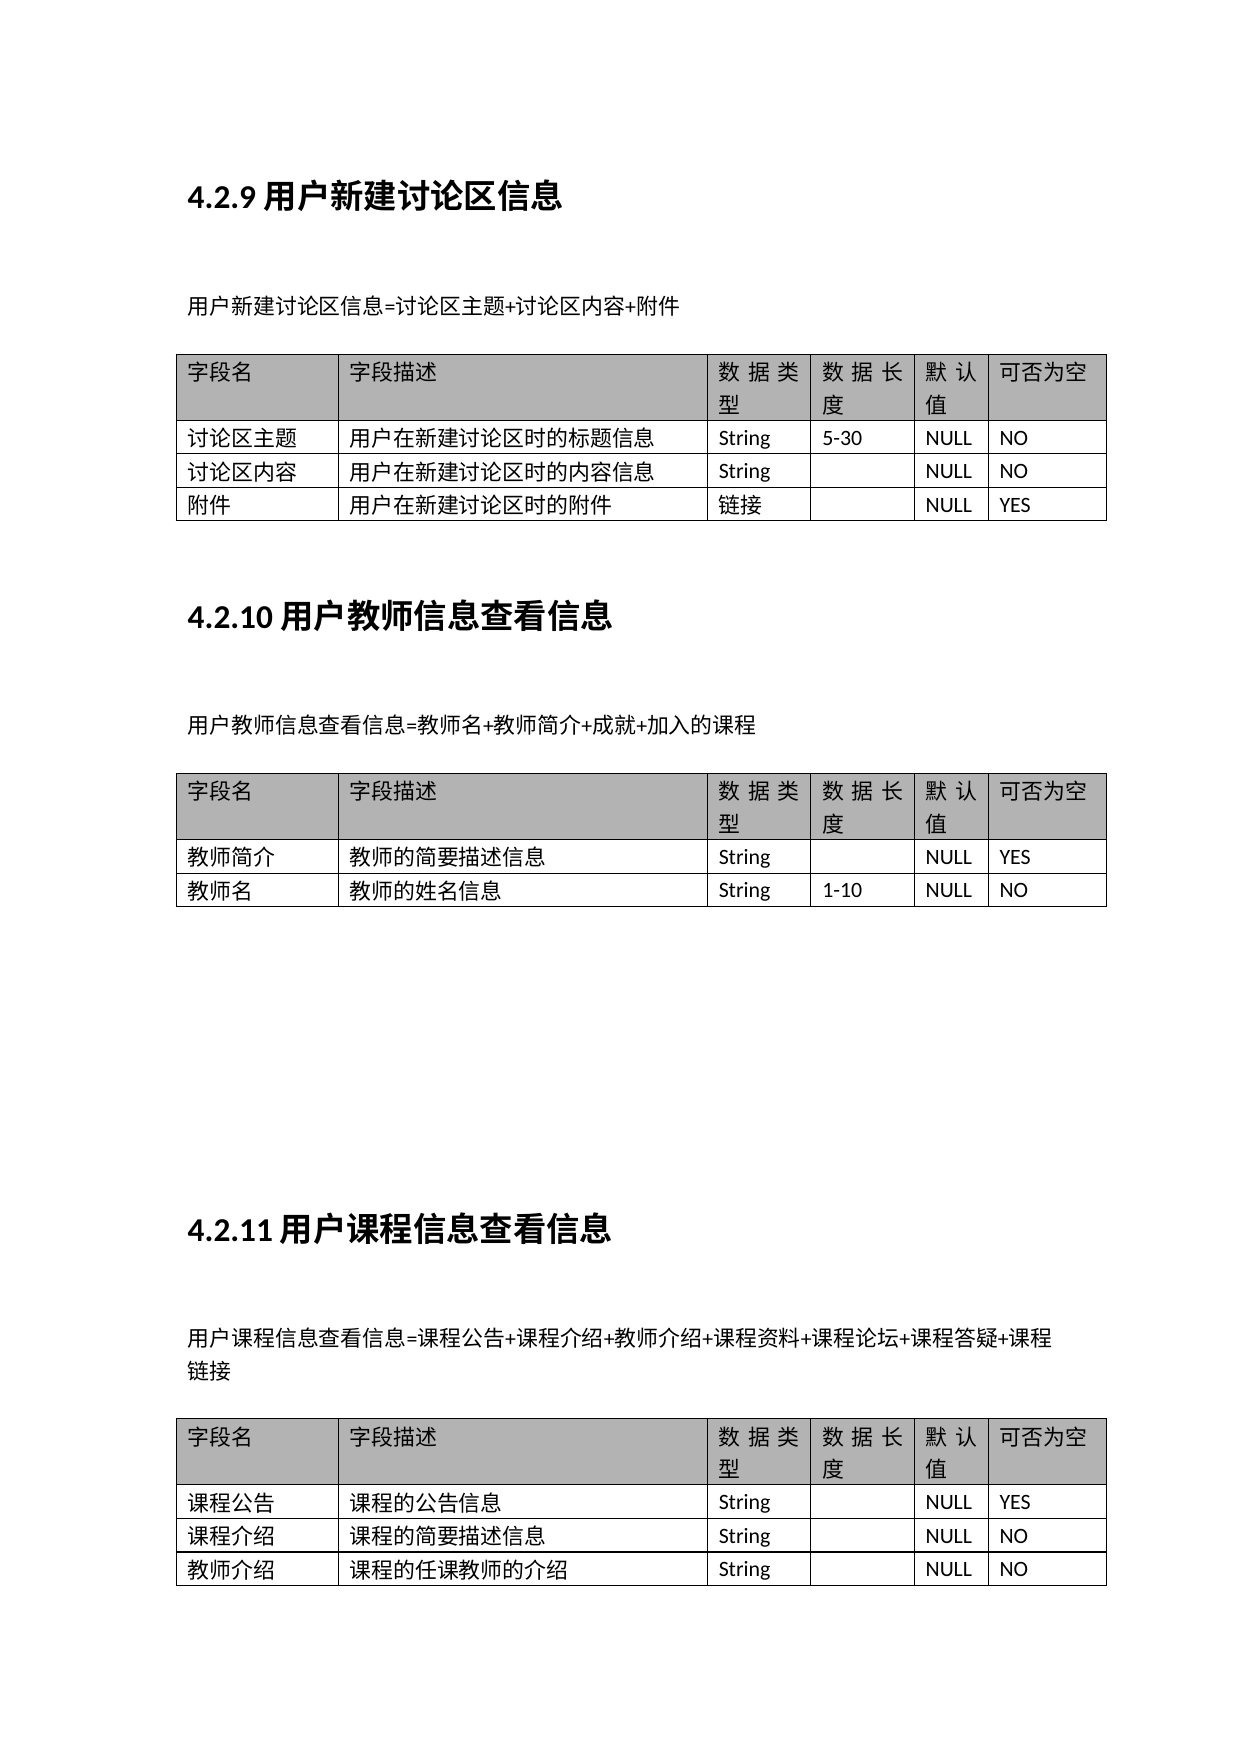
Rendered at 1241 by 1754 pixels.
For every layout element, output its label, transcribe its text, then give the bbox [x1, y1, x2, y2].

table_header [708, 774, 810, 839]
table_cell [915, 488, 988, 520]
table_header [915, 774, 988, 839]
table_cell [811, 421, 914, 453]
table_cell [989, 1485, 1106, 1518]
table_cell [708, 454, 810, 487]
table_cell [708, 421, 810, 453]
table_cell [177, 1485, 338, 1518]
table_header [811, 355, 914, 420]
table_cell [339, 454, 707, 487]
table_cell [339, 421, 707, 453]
text 用户新建讨论区信息=讨论区主题+讨论区内容+附件 [187, 289, 1053, 321]
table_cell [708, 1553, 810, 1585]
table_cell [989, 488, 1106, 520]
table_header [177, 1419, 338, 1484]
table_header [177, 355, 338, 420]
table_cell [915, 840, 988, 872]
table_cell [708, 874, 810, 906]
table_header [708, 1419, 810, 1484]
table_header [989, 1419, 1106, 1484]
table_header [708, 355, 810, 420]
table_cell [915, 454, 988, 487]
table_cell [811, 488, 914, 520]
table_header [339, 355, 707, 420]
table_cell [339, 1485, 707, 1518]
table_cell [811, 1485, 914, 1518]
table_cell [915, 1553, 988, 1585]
text 用户教师信息查看信息=教师名+教师简介+成就+加入的课程 [187, 708, 1053, 740]
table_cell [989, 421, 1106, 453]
subtitle 4.2.9 用户新建讨论区信息 [187, 162, 1053, 227]
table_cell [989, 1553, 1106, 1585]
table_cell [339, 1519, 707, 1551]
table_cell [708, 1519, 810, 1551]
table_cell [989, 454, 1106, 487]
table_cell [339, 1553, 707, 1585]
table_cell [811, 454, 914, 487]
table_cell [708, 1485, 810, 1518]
subtitle 4.2.10 用户教师信息查看信息 [187, 581, 1053, 646]
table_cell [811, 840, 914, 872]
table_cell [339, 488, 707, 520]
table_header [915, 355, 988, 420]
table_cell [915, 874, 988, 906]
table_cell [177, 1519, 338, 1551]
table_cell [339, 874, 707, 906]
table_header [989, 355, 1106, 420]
text 用户课程信息查看信息=课程公告+课程介绍+教师介绍+课程资料+课程论坛+课程答疑+课程链接 [187, 1321, 1053, 1386]
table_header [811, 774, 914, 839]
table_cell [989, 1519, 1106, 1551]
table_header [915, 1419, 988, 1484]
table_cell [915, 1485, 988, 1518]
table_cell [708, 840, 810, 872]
subtitle 4.2.11用户课程信息查看信息 [187, 1194, 1053, 1259]
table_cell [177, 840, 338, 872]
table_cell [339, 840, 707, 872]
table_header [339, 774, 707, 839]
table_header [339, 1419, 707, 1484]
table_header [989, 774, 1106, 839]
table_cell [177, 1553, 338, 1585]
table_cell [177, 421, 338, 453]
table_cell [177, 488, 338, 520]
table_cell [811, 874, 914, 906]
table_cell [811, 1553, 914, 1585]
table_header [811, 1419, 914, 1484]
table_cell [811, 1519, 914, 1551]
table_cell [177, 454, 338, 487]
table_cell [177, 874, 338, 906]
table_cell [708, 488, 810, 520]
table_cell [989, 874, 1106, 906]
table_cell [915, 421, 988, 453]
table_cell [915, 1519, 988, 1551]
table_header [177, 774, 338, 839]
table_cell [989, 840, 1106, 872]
